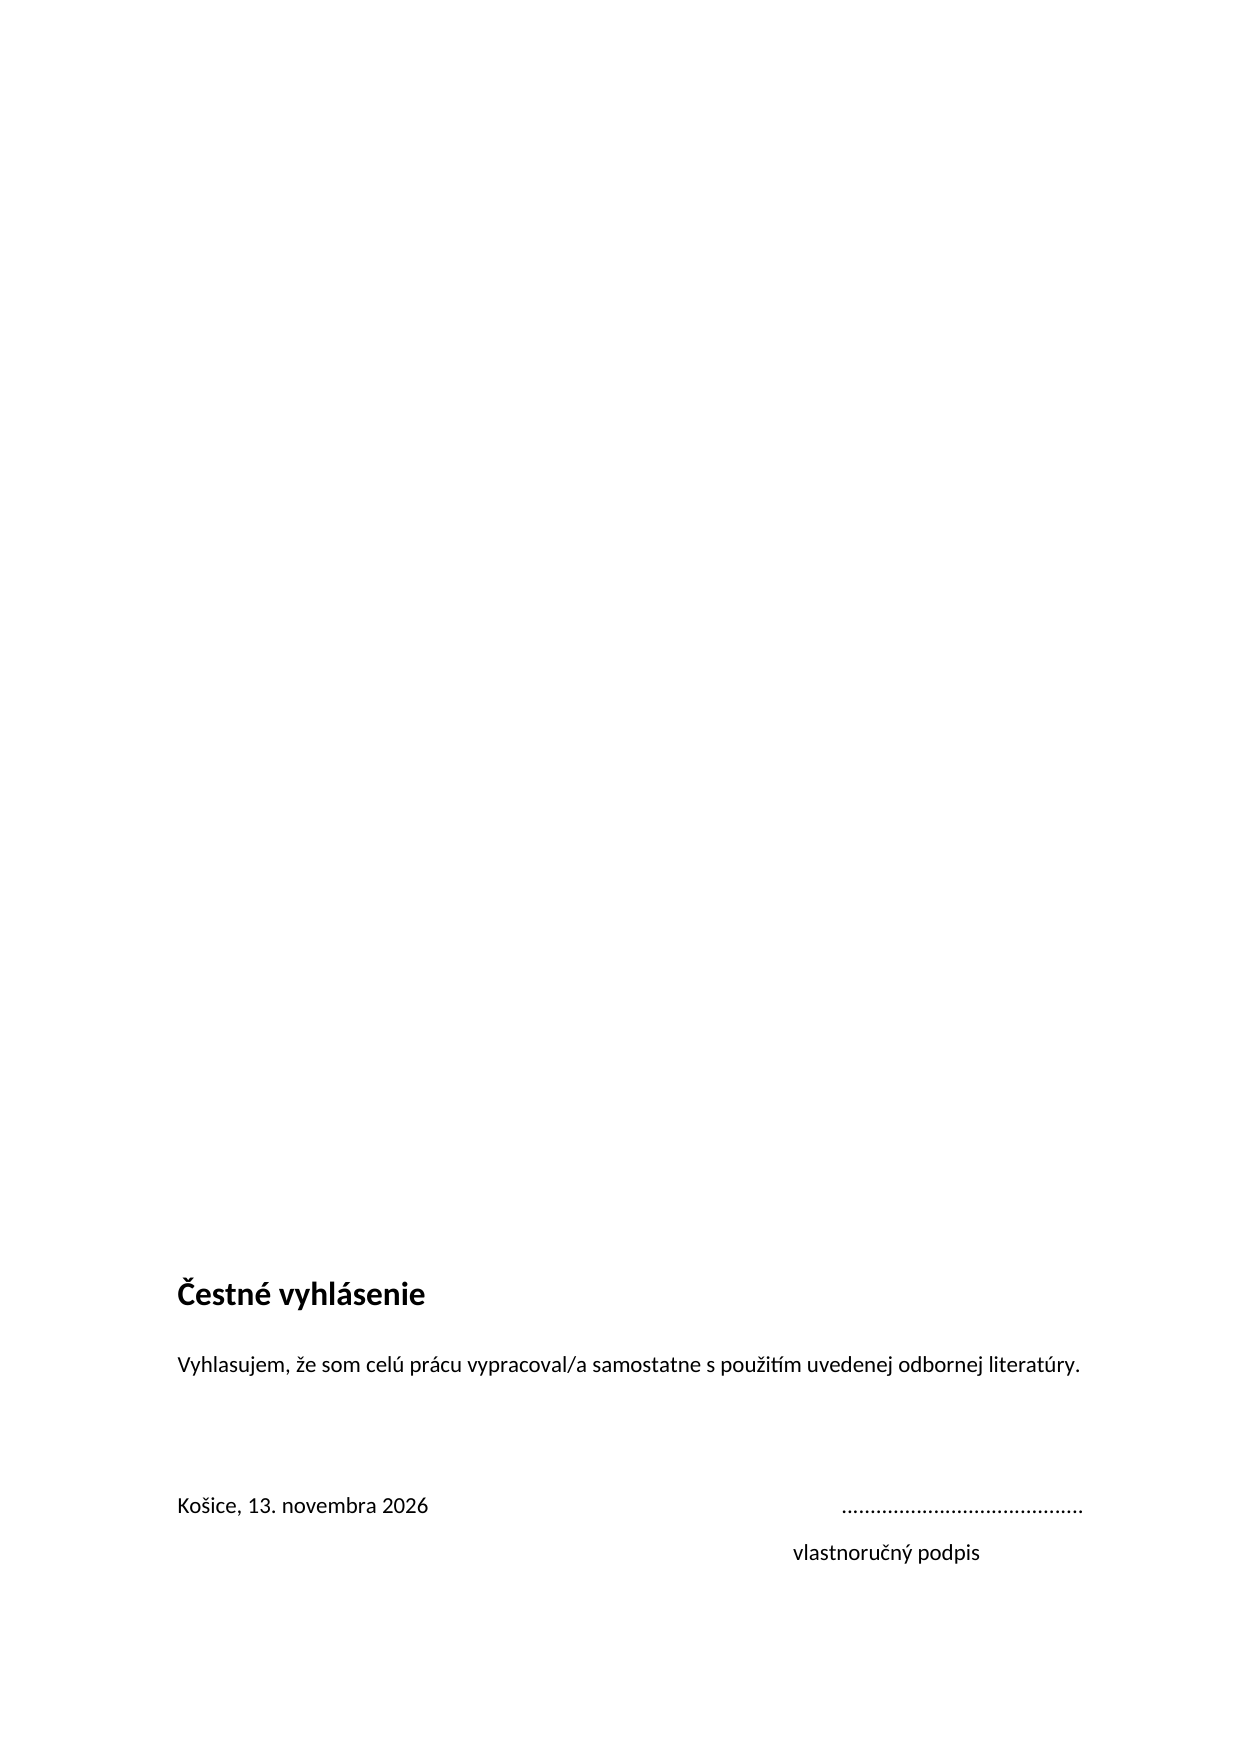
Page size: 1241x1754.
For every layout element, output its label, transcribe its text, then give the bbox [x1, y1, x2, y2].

text Košice, 19. mája 2022 .......................................... [177, 1491, 1092, 1519]
text Čestné vyhlásenie [177, 1273, 1092, 1313]
text vlastnoručný podpis [177, 1538, 1092, 1566]
text Vyhlasujem, že som celú prácu vypracoval/a samostatne s použitím uvedenej odbornej literatúry. [177, 1350, 1092, 1378]
